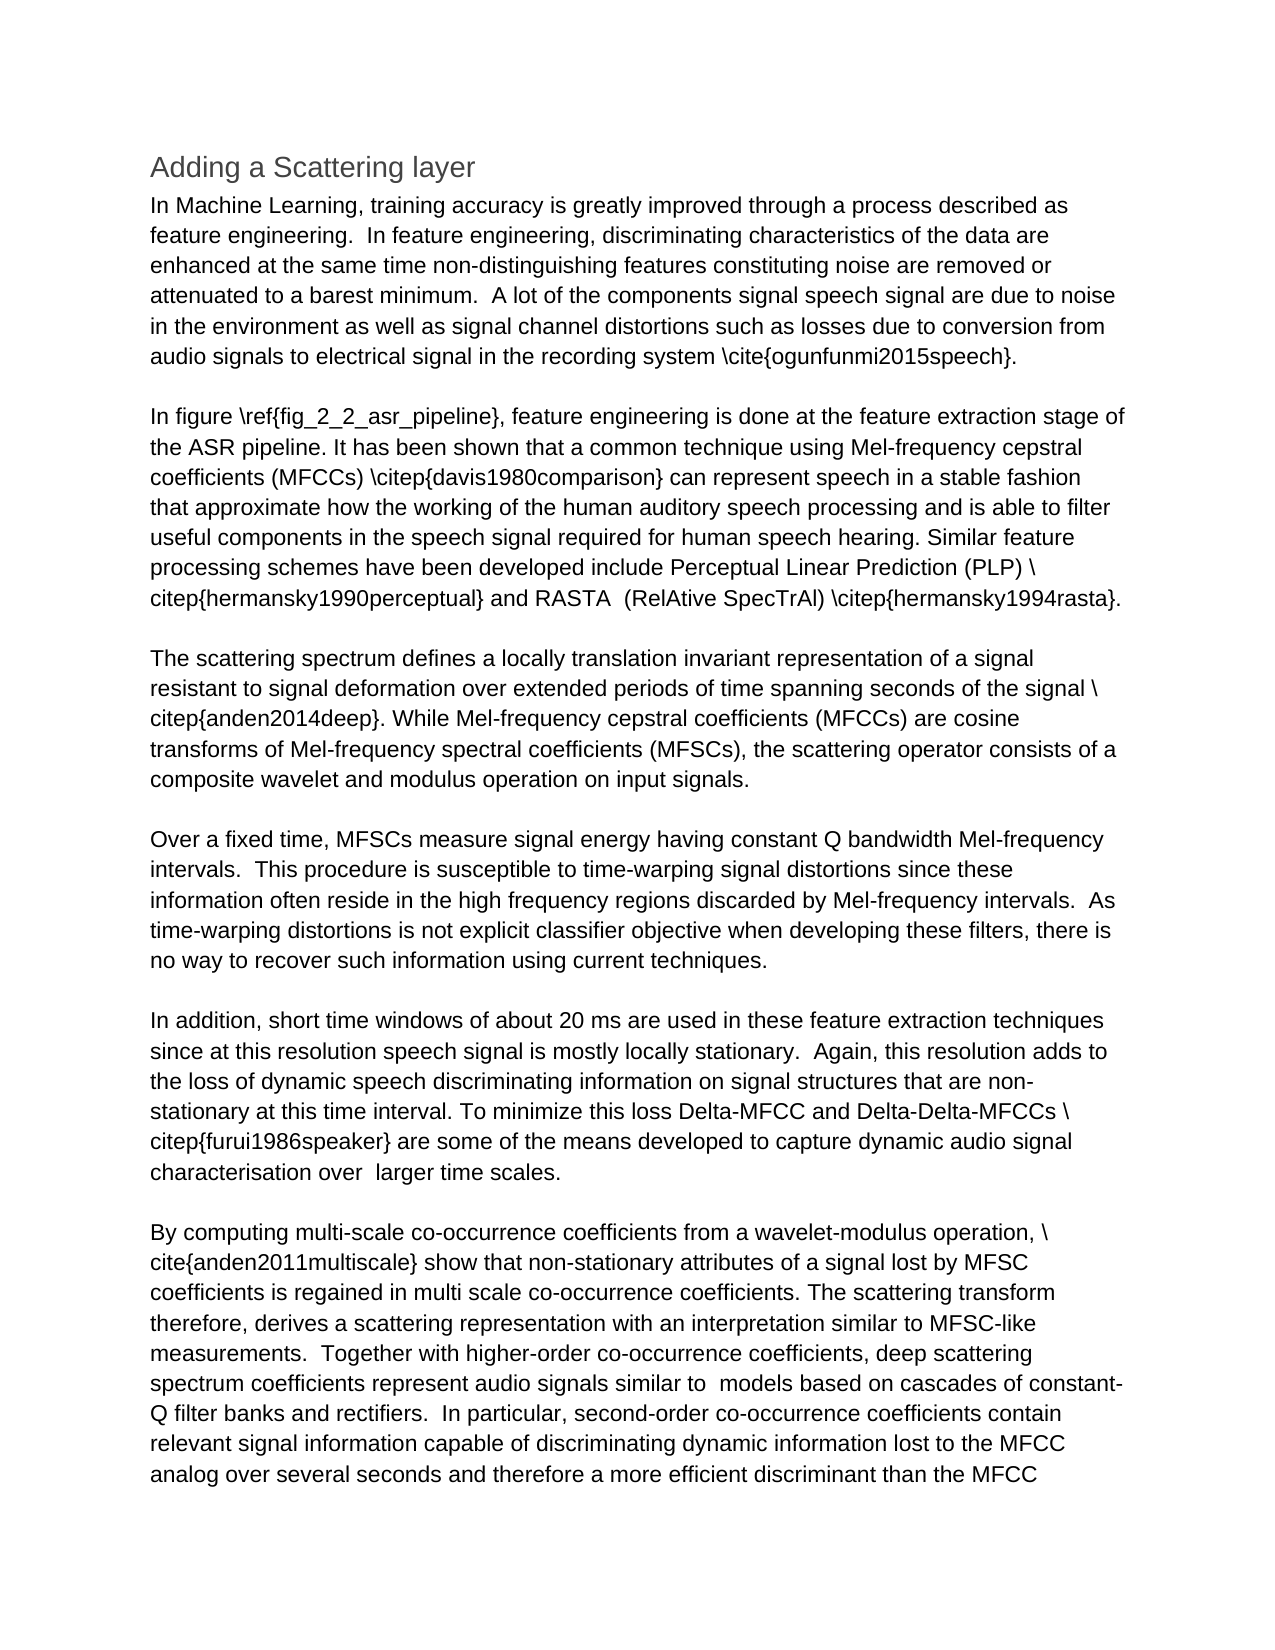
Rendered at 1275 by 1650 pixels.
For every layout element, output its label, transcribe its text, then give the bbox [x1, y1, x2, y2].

text In addition, short time windows of about 20 ms are used in these feature extraction techniques since at this resolution speech signal is mostly locally stationary. Again, this resolution adds to the loss of dynamic speech discriminating information on signal structures that are non-stationary at this time interval. To minimize this loss Delta-MFCC and Delta-Delta-MFCCs \citep{furui1986speaker} are some of the means developed to capture dynamic audio signal characterisation over larger time scales. [150, 1007, 1125, 1185]
text In Machine Learning, training accuracy is greatly improved through a process described as feature engineering. In feature engineering, discriminating characteristics of the data are enhanced at the same time non-distinguishing features constituting noise are removed or attenuated to a barest minimum. A lot of the components signal speech signal are due to noise in the environment as well as signal channel distortions such as losses due to conversion from audio signals to electrical signal in the recording system \cite{ogunfunmi2015speech}. [150, 192, 1125, 369]
text Over a fixed time, MFSCs measure signal energy having constant Q bandwidth Mel-frequency intervals. This procedure is susceptible to time-warping signal distortions since these information often reside in the high frequency regions discarded by Mel-frequency intervals. As time-warping distortions is not explicit classifier objective when developing these filters, there is no way to recover such information using current techniques. [150, 826, 1125, 973]
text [150, 1219, 1125, 1487]
text In figure \ref{fig_2_2_asr_pipeline}, feature engineering is done at the feature extraction stage of the ASR pipeline. It has been shown that a common technique using Mel-frequency cepstral coefficients (MFCCs) \citep{davis1980comparison} can represent speech in a stable fashion that approximate how the working of the human auditory speech processing and is able to filter useful components in the speech signal required for human speech hearing. Similar feature processing schemes have been developed include Perceptual Linear Prediction (PLP) \citep{hermansky1990perceptual} and RASTA (RelAtive SpecTrAl) \citep{hermansky1994rasta}. [150, 403, 1125, 611]
text The scattering spectrum defines a locally translation invariant representation of a signal resistant to signal deformation over extended periods of time spanning seconds of the signal \citep{anden2014deep}. While Mel-frequency cepstral coefficients (MFCCs) are cosine transforms of Mel-frequency spectral coefficients (MFSCs), the scattering operator consists of a composite wavelet and modulus operation on input signals. [150, 645, 1125, 792]
subtitle Adding a Scattering layer [150, 150, 1125, 183]
